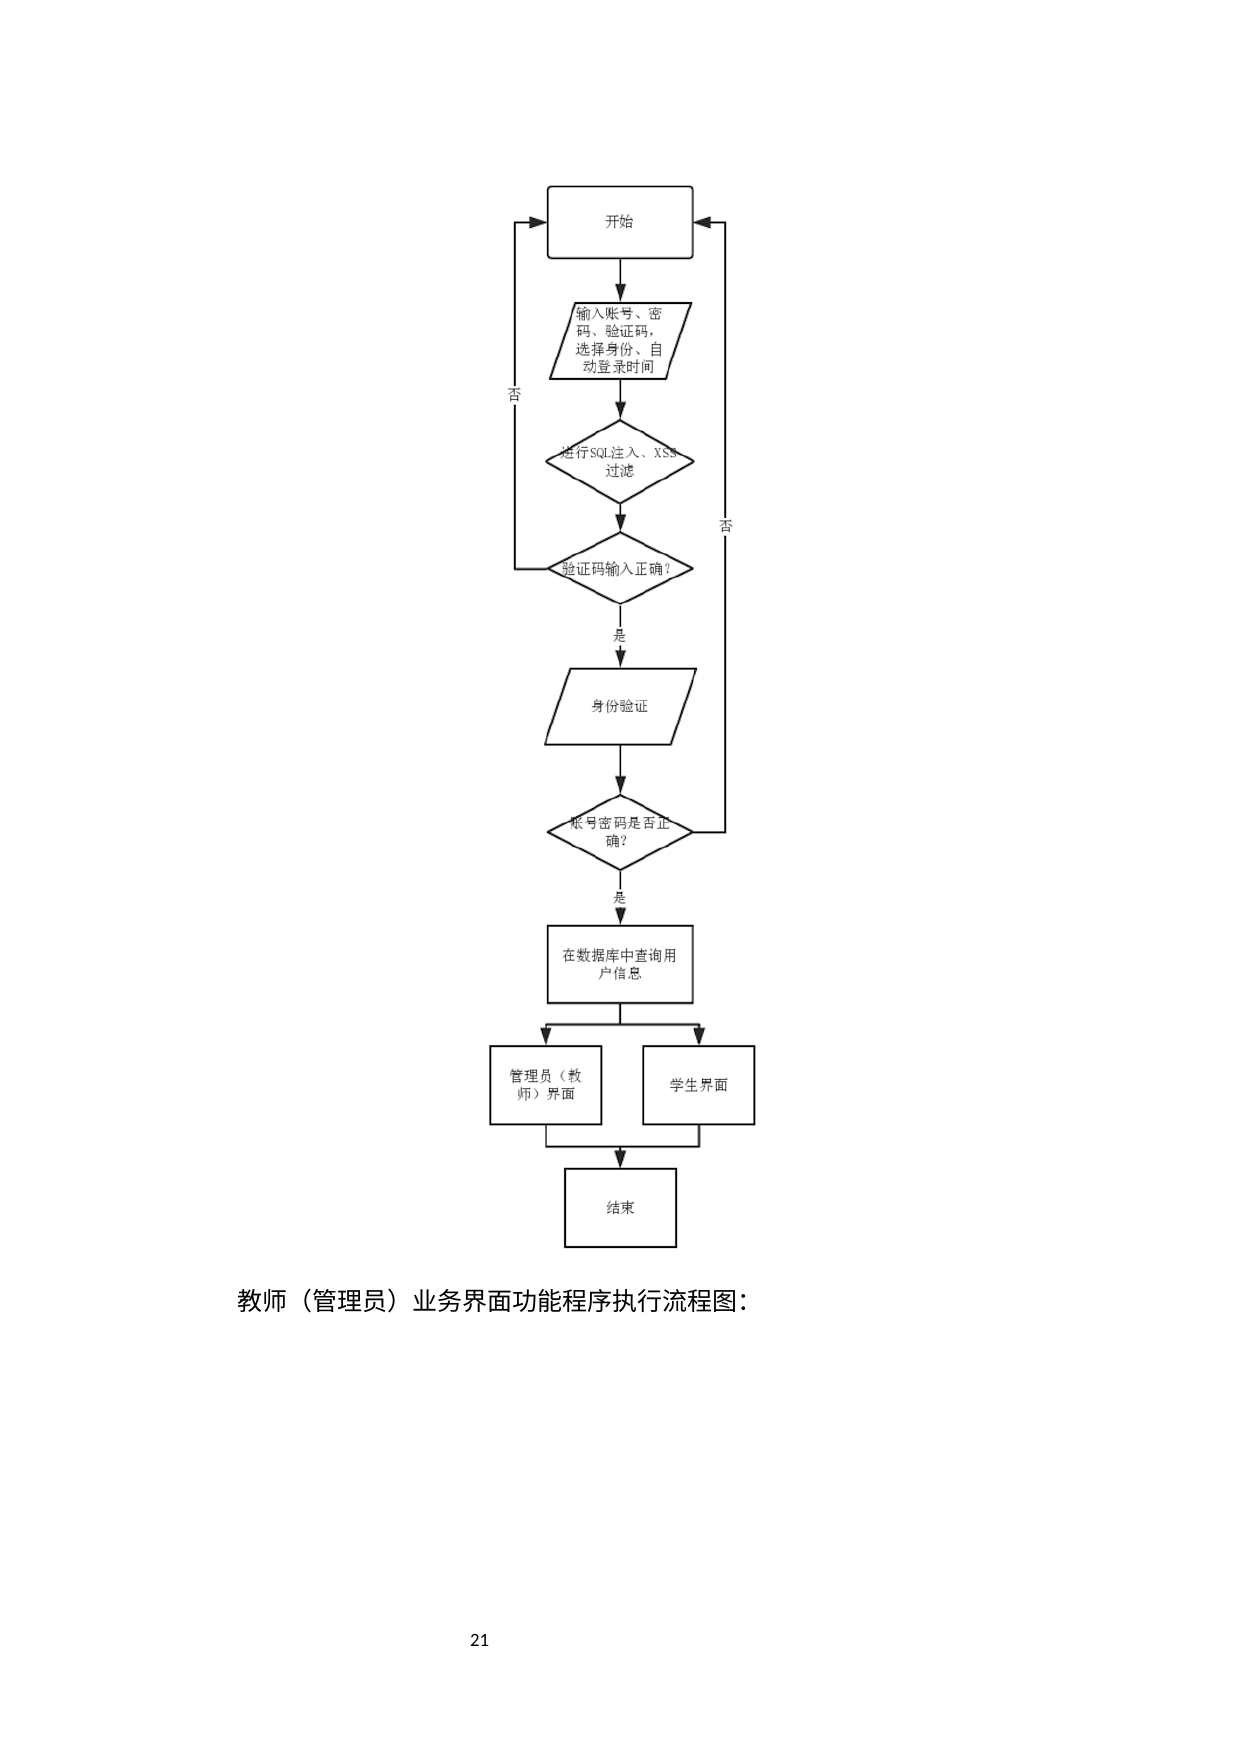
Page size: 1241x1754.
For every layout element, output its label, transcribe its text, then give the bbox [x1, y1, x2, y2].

text 教师（管理员）业务界面功能程序执行流程图： [187, 1267, 1053, 1332]
picture [449, 162, 791, 1264]
